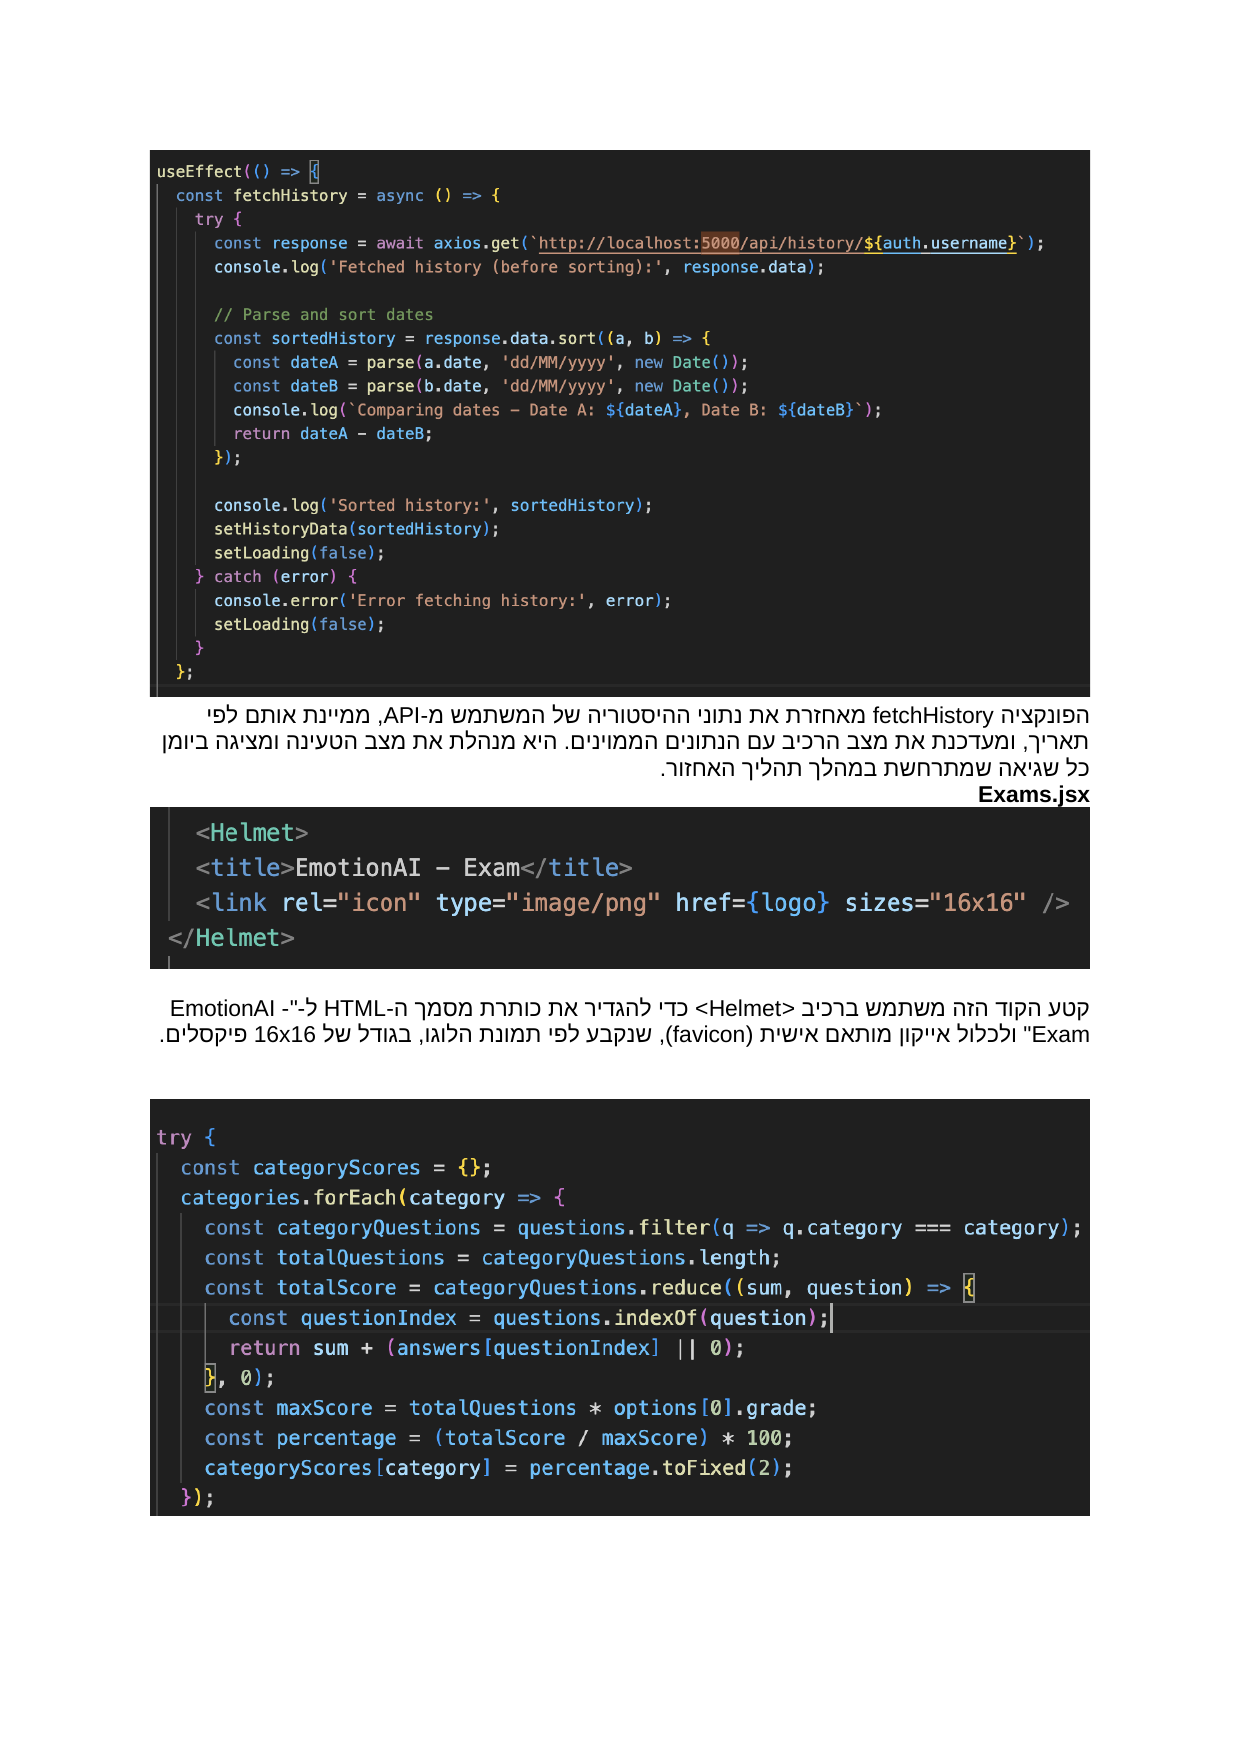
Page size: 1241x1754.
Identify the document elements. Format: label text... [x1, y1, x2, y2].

text Exams.jsx [150, 781, 1090, 807]
picture [149, 150, 1091, 697]
picture [150, 807, 1090, 969]
text קטע הקוד הזה משתמש ברכיב <Helmet> כדי להגדיר את כותרת מסמך ה-HTML ל-"EmotionAI - Exam" ולכלול אייקון מותאם אישית (favicon), שנקבע לפי תמונת הלוגו, בגודל של 16x16 פיקסלים. [150, 995, 1090, 1048]
text הפונקציה fetchHistory מאחזרת את נתוני ההיסטוריה של המשתמש מ-API, ממיינת אותם לפי תאריך, ומעדכנת את מצב הרכיב עם הנתונים הממוינים. היא מנהלת את מצב הטעינה ומציגה ביומן כל שגיאה שמתרחשת במהלך תהליך האחזור. [150, 702, 1090, 781]
picture [150, 1099, 1090, 1516]
